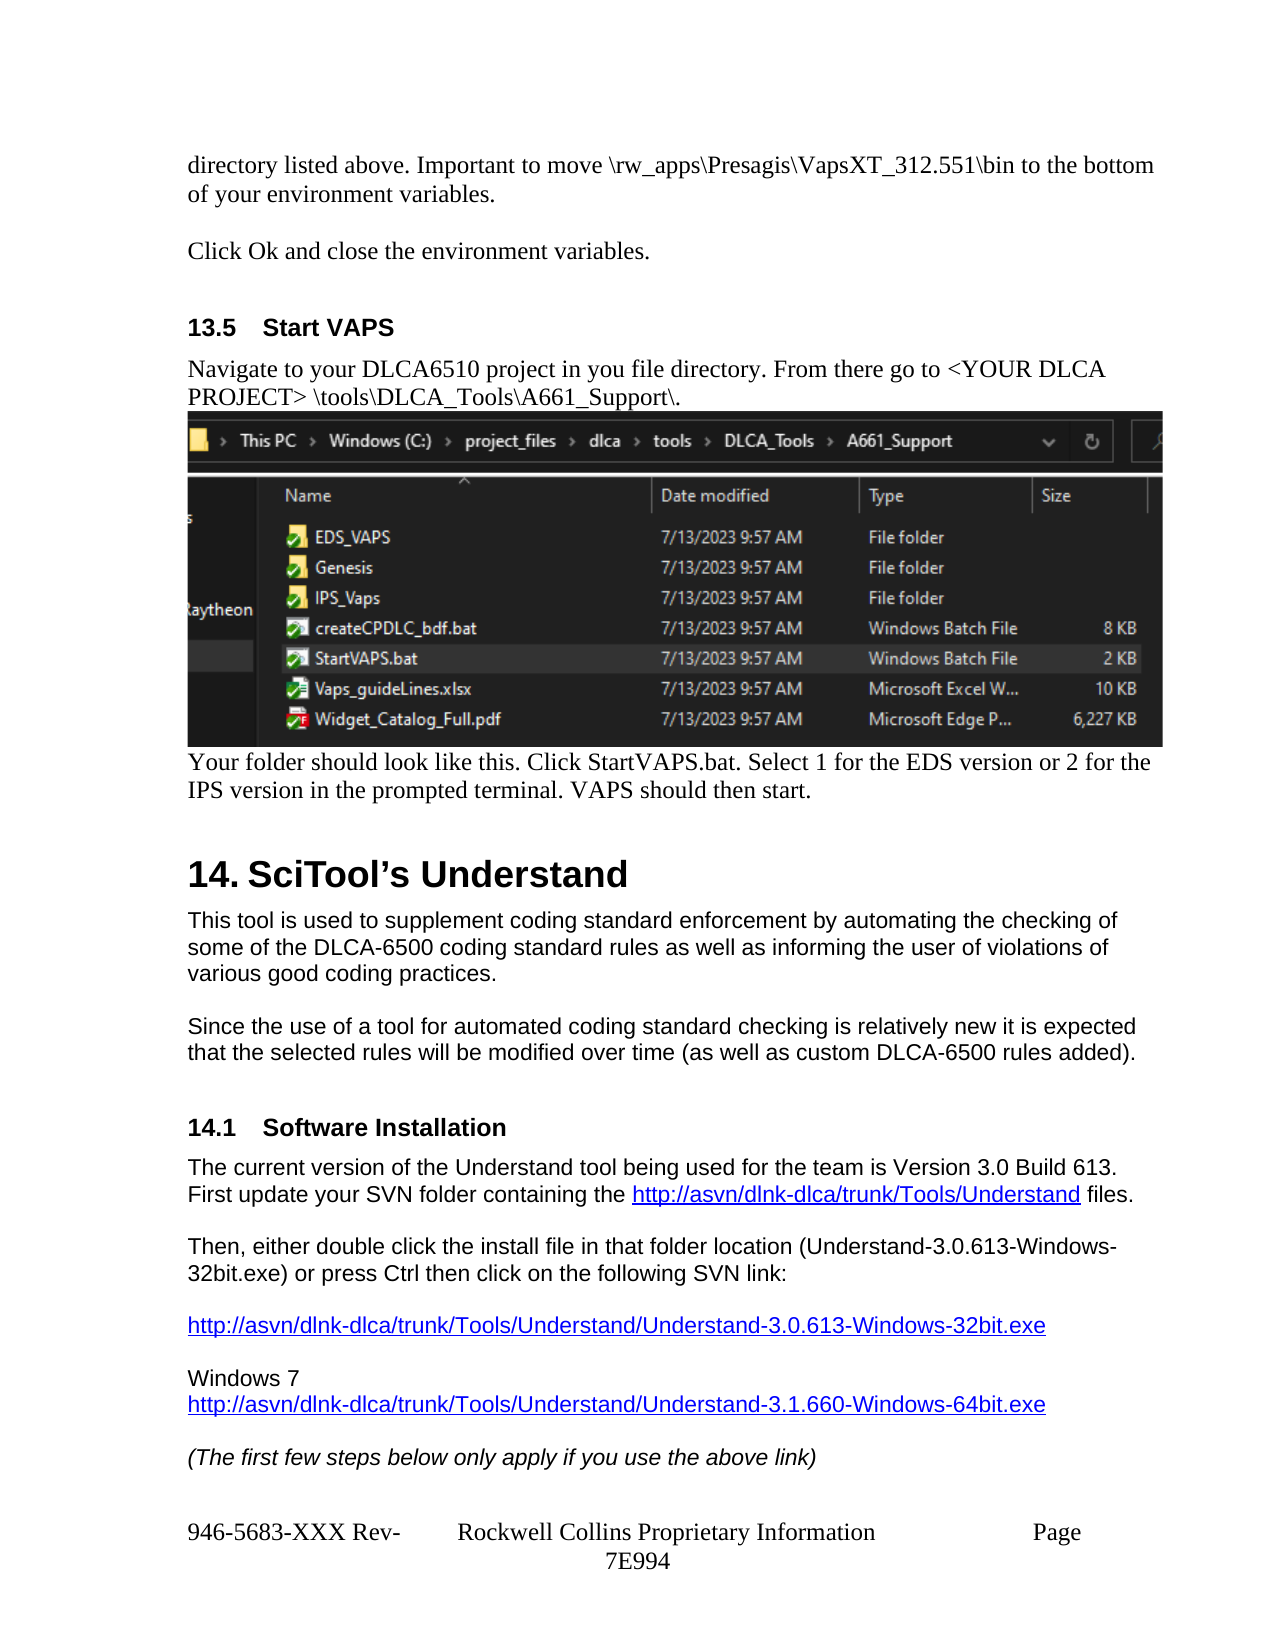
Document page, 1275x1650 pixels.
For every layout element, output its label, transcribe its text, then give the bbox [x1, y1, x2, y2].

subtitle Software Installation [187, 1113, 1162, 1142]
text Click Ok and close the environment variables. [187, 236, 1162, 265]
text Since the use of a tool for automated coding standard checking is relatively new it is expected that the selected rules will be modified over time (as well as custom DLCA-6500 rules added). [187, 1013, 1162, 1066]
text The current version of the Understand tool being used for the team is Version 3.0 Build 613. First update your SVN folder containing the http://asvn/dlnk-dlca/trunk/Tools/Understand files. [187, 1154, 1162, 1207]
text Windows 7 [187, 1365, 1162, 1391]
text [187, 150, 1162, 207]
text Then, either double click the install file in that folder location (Understand-3.0.613-Windows-32bit.exe) or press Ctrl then click on the following SVN link: [187, 1233, 1162, 1286]
text http://asvn/dlnk-dlca/trunk/Tools/Understand/Understand-3.0.613-Windows-32bit.exe [187, 1312, 1162, 1339]
subtitle Start VAPS [187, 312, 1162, 341]
text Your folder should look like this. Click StartVAPS.bat. Select 1 for the EDS version or 2 for the IPS version in the prompted terminal. VAPS should then start. [187, 747, 1162, 804]
text http://asvn/dlnk-dlca/trunk/Tools/Understand/Understand-3.1.660-Windows-64bit.exe [187, 1391, 1162, 1418]
text Navigate to your DLCA6510 project in you file directory. From there go to <YOUR DLCA PROJECT> \tools\DLCA_Tools\A661_Support\. [187, 354, 1162, 411]
picture [187, 411, 1163, 747]
text This tool is used to supplement coding standard enforcement by automating the checking of some of the DLCA-6500 coding standard rules as well as informing the user of violations of various good coding practices. [187, 907, 1162, 986]
subtitle SciTool’s Understand [187, 852, 1162, 895]
text (The first few steps below only apply if you use the above link) [187, 1444, 1162, 1471]
